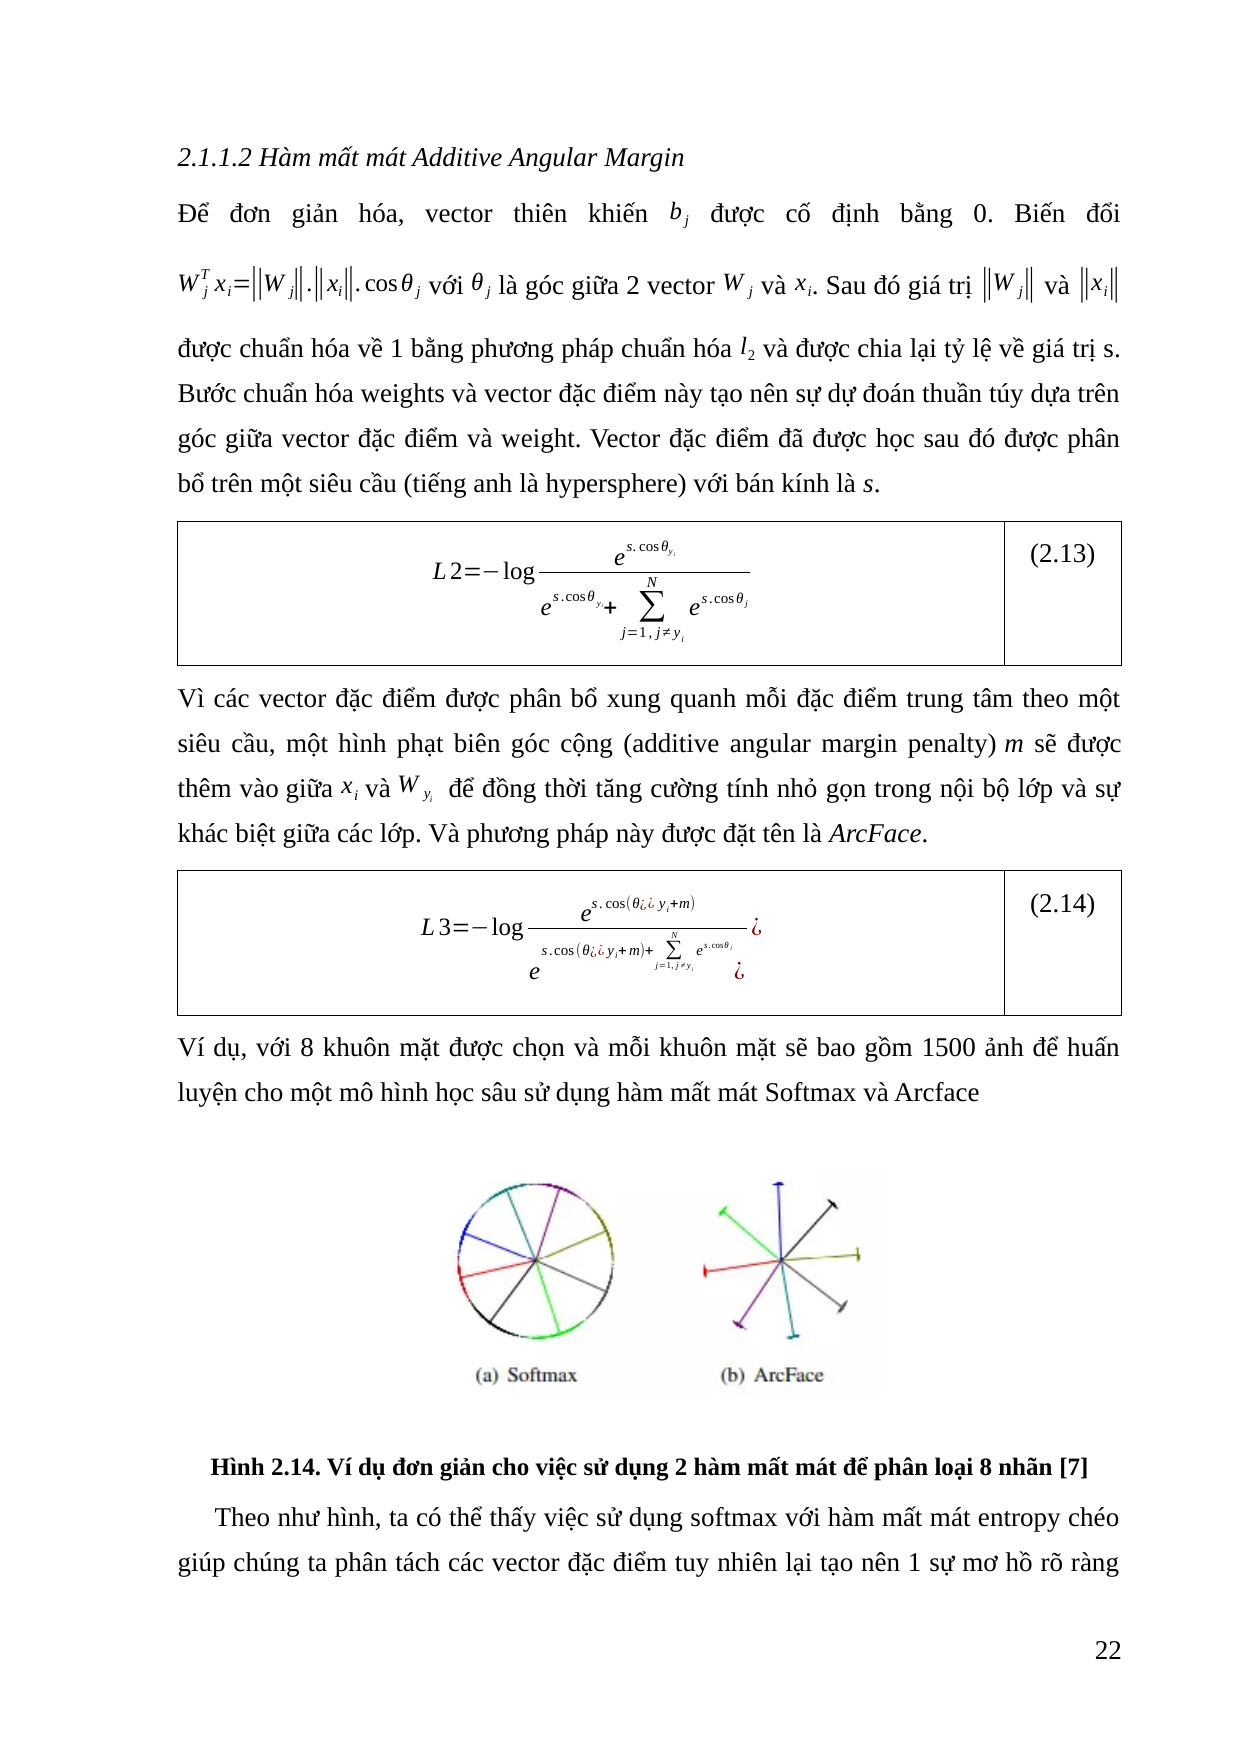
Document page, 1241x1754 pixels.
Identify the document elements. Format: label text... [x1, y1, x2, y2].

picture [411, 1129, 887, 1396]
text Vì các vector đặc điểm được phân bổ xung quanh mỗi đặc điểm trung tâm theo một siêu cầu, một hình phạt biên góc cộng (additive angular margin penalty) m sẽ được thêm vào giữa ​ và ​​​ để đồng thời tăng cường tính nhỏ gọn trong nội bộ lớp và sự khác biệt giữa các lớp. Và phương pháp này được đặt tên là ArcFace. [177, 679, 1121, 851]
text Hình .. Ví dụ đơn giản cho việc sử dụng 2 hàm mất mát để phân loại 8 nhãn [177, 1448, 1121, 1486]
table_header [178, 522, 1004, 665]
subtitle Hàm mất mát Additive Angular Margin [177, 138, 1121, 176]
text Ví dụ, với 8 khuôn mặt được chọn và mỗi khuôn mặt sẽ bao gồm 1500 ảnh để huấn luyện cho một mô hình học sâu sử dụng hàm mất mát Softmax và Arcface [177, 1028, 1121, 1111]
table_header [178, 871, 1004, 1015]
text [177, 1498, 1121, 1581]
text Để đơn giản hóa, vector thiên khiến được cố định bằng 0. Biến đổi với là góc giữa 2 vector và . Sau đó giá trị và được chuẩn hóa về 1 bằng phương pháp chuẩn hóa và được chia lại tỷ lệ về giá trị s. Bước chuẩn hóa weights và vector đặc điểm này tạo nên sự dự đoán thuần túy dựa trên góc giữa vector đặc điểm và weight. Vector đặc điểm đã được học sau đó được phân bổ trên một siêu cầu (tiếng anh là hypersphere) với bán kính là s. [177, 194, 1121, 502]
